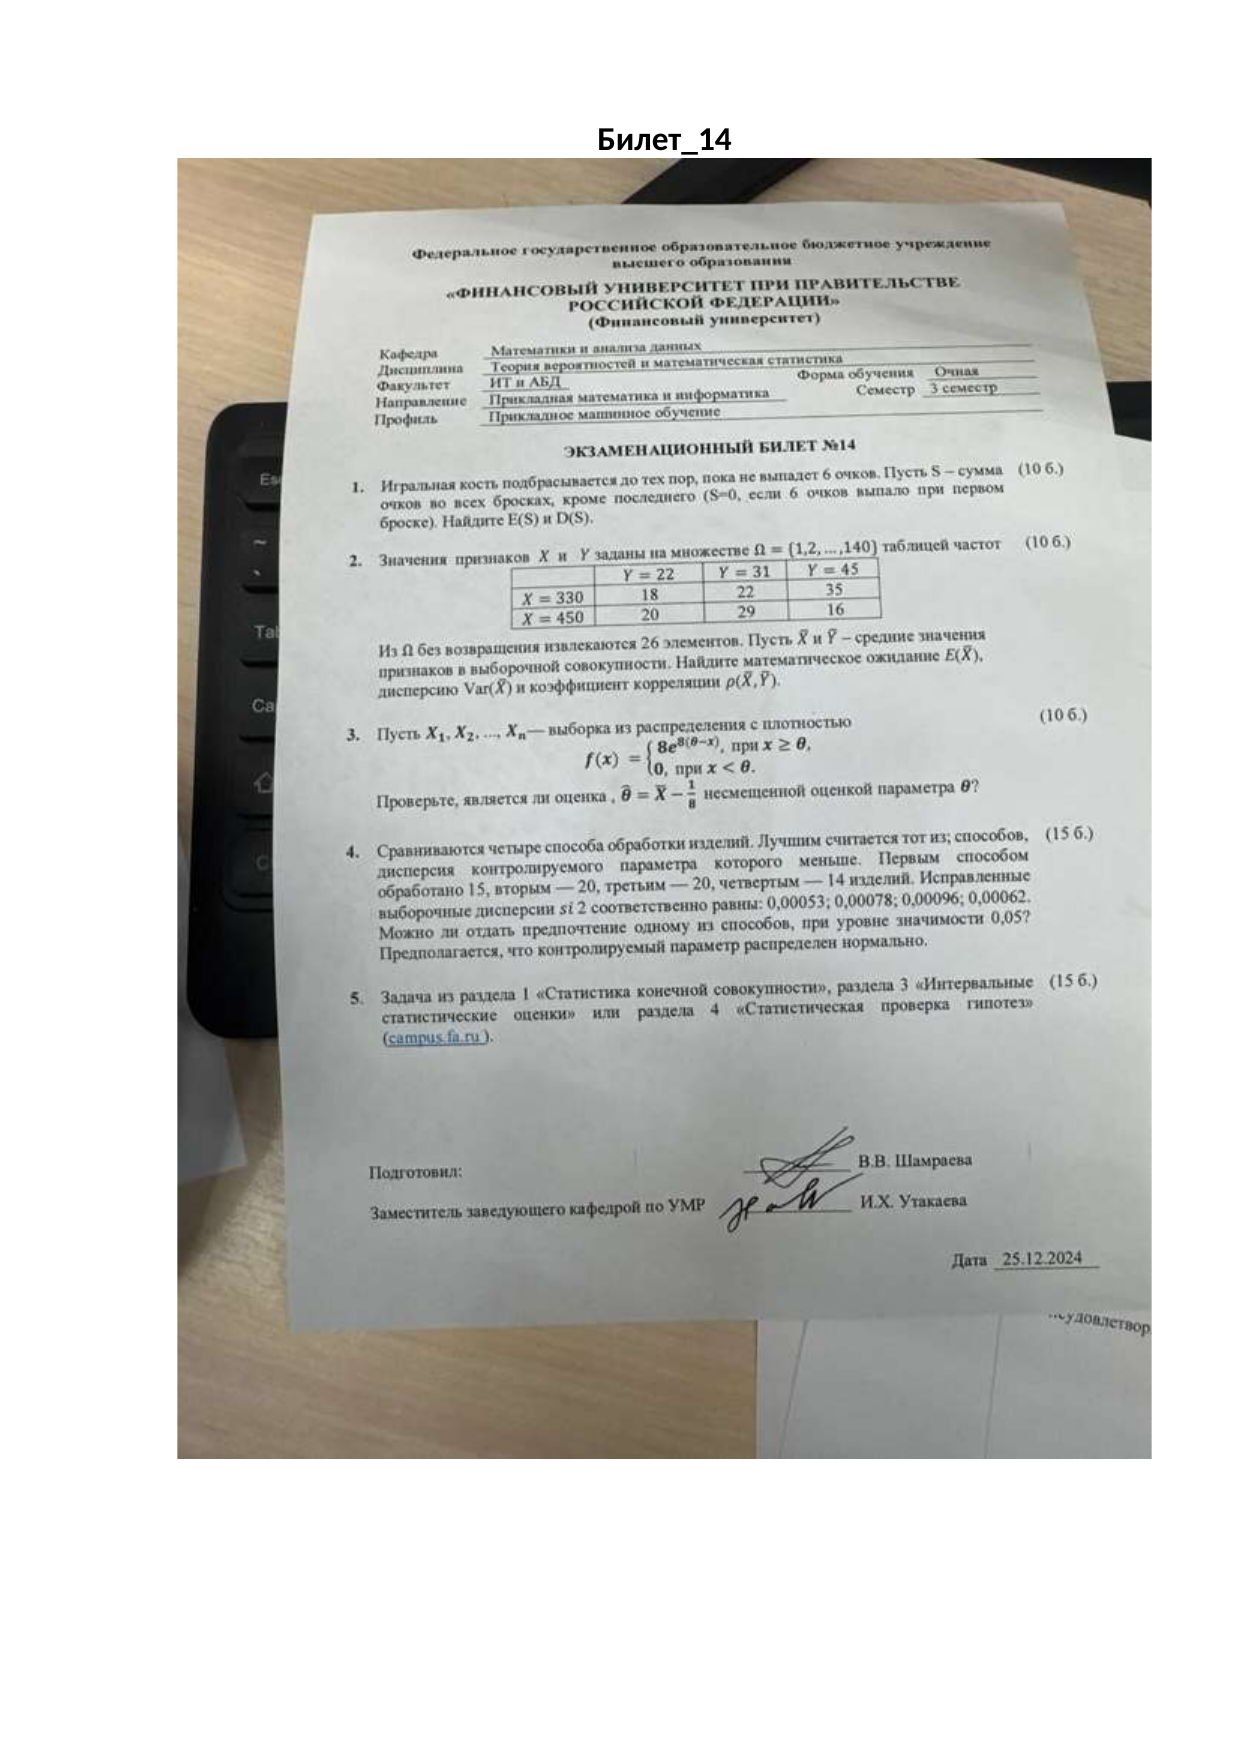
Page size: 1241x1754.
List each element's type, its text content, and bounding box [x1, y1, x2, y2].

picture [177, 158, 1152, 1459]
text Билет_14 [177, 118, 1152, 158]
